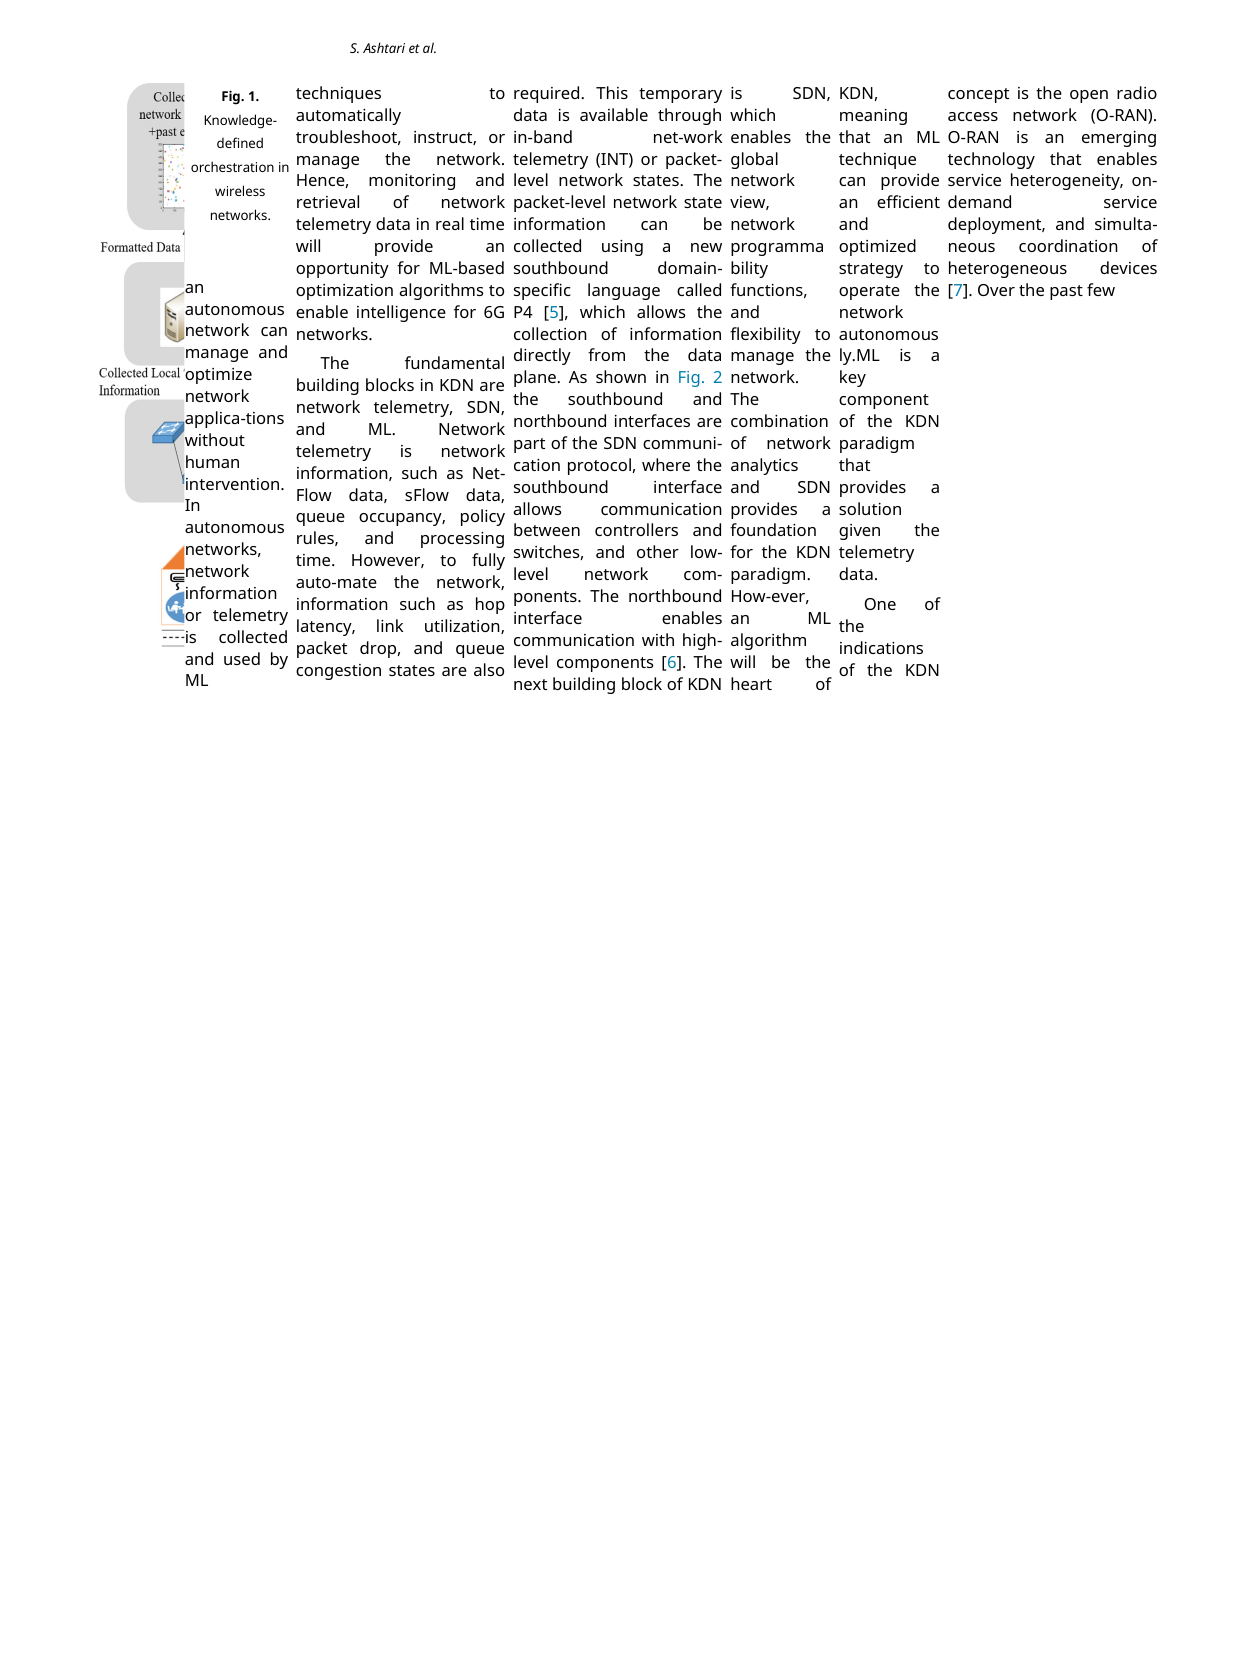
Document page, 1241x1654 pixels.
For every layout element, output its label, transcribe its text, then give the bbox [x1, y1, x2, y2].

picture [97, 81, 185, 700]
text S. Ashtari et al. Array 14 (2022) 100136 [350, 34, 622, 58]
text Fig. 1. Knowledge-defined orchestration in wireless networks. [185, 82, 296, 226]
text The fundamental building blocks in KDN are network telemetry, SDN, and ML. Network telemetry is network information, such as Net-Flow data, sFlow data, queue occupancy, policy rules, and processing time. However, to fully auto-mate the network, information such as hop latency, link utilization, packet drop, and queue congestion states are also required. This temporary data is available through in-band net-work telemetry (INT) or packet-level network states. The packet-level network state information can be collected using a new southbound domain-specific language called P4 [5], which allows the collection of information directly from the data plane. As shown in Fig. 2 the southbound and northbound interfaces are part of the SDN communi-cation protocol, where the southbound interface allows communication between controllers and switches, and other low-level network com-ponents. The northbound interface enables communication with high-level components [6]. The next building block of KDN is SDN, which enables the global network view, network programmability functions, and flexibility to manage the network. The combination of network analytics and SDN provides a foundation for the KDN paradigm. How-ever, an ML algorithm will be the heart of KDN, meaning that an ML technique can provide an efficient and optimized strategy to operate the network autonomously.ML is a key component of the KDN paradigm that provides a solution given the telemetry data. [513, 82, 722, 694]
text an autonomous network can manage and optimize network applica-tions without human intervention. In autonomous networks, network information or telemetry is collected and used by ML techniques to automatically troubleshoot, instruct, or manage the network. Hence, monitoring and retrieval of network telemetry data in real time will provide an opportunity for ML-based optimization algorithms to enable intelligence for 6G networks. [296, 82, 505, 344]
text an autonomous network can manage and optimize network applica-tions without human intervention. In autonomous networks, network information or telemetry is collected and used by ML techniques to automatically troubleshoot, instruct, or manage the network. Hence, monitoring and retrieval of network telemetry data in real time will provide an opportunity for ML-based optimization algorithms to enable intelligence for 6G networks. [185, 276, 288, 691]
text One of the indications of the KDN concept is the open radio access network (O-RAN). O-RAN is an emerging technology that enables service heterogeneity, on-demand service deployment, and simulta-neous coordination of heterogeneous devices [7]. Over the past few [947, 82, 1157, 301]
